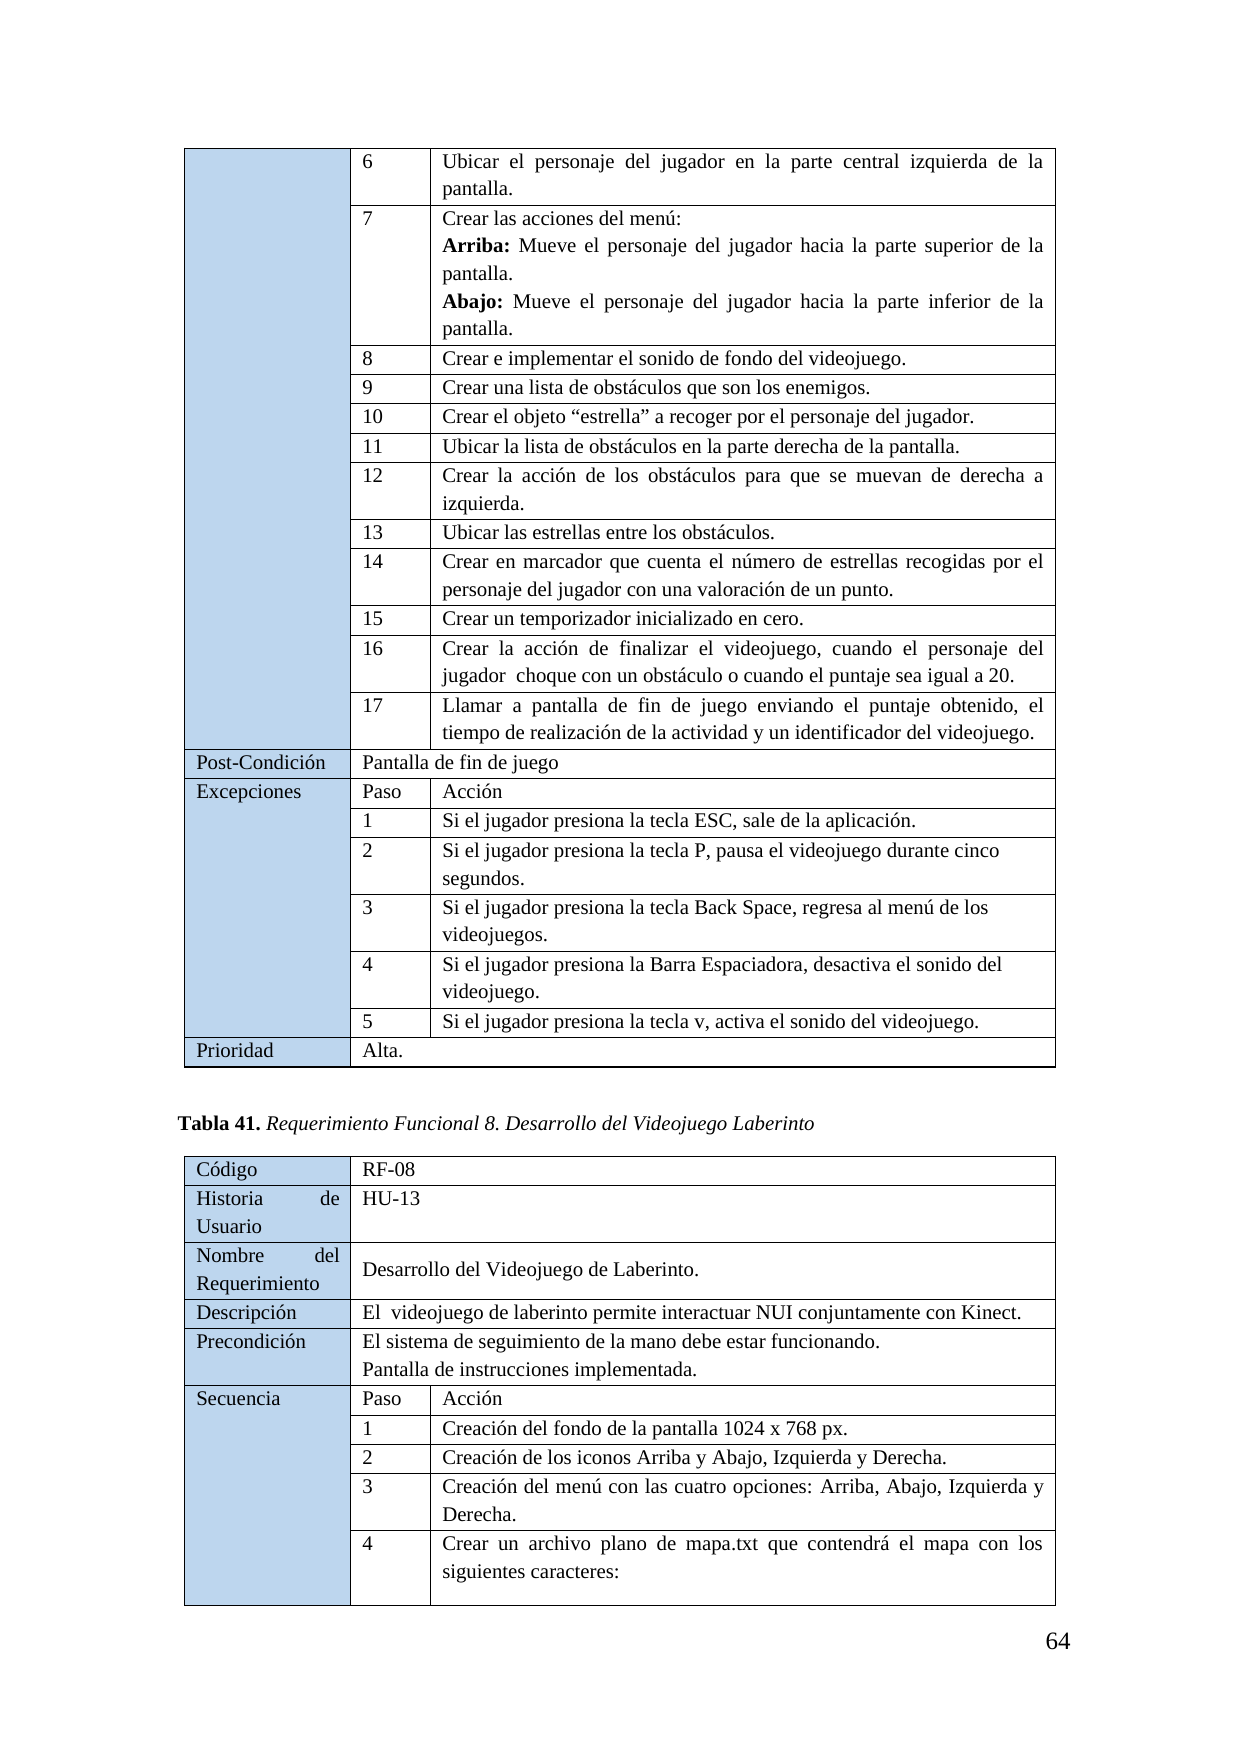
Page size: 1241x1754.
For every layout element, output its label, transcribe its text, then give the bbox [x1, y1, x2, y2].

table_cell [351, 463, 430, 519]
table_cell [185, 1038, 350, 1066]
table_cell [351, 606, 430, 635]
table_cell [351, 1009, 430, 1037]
text Tabla 41. Requerimiento Funcional 8. Desarrollo del Videojuego Laberinto [177, 1111, 1063, 1135]
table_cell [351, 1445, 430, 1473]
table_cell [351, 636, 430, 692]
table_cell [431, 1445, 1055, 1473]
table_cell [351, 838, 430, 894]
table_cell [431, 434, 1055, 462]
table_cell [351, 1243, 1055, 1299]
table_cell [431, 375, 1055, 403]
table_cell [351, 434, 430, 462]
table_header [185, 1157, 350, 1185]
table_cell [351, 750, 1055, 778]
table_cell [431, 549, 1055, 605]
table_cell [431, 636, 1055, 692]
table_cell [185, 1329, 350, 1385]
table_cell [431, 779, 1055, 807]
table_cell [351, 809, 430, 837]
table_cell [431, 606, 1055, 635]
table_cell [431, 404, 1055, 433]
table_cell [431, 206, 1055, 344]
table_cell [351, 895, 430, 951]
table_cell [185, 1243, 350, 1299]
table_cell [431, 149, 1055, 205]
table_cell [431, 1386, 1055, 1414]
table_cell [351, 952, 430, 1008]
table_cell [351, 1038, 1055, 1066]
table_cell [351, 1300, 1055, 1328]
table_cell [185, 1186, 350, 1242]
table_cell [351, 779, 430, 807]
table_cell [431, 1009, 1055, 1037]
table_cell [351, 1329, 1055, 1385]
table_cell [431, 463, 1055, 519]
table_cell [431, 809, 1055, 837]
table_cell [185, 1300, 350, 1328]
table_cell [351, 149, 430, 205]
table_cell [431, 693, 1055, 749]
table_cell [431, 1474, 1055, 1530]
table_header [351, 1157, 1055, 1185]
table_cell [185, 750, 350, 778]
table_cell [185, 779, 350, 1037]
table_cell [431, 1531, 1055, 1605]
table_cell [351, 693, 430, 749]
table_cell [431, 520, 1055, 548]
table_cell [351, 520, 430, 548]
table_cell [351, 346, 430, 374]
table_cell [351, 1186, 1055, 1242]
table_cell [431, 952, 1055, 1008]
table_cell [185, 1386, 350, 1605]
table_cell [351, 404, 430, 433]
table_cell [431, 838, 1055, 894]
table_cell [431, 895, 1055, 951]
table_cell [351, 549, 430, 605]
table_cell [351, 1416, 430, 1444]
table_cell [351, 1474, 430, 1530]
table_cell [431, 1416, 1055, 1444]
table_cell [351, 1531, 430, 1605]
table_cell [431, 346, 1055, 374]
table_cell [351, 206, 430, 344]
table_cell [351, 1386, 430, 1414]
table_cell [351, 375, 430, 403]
